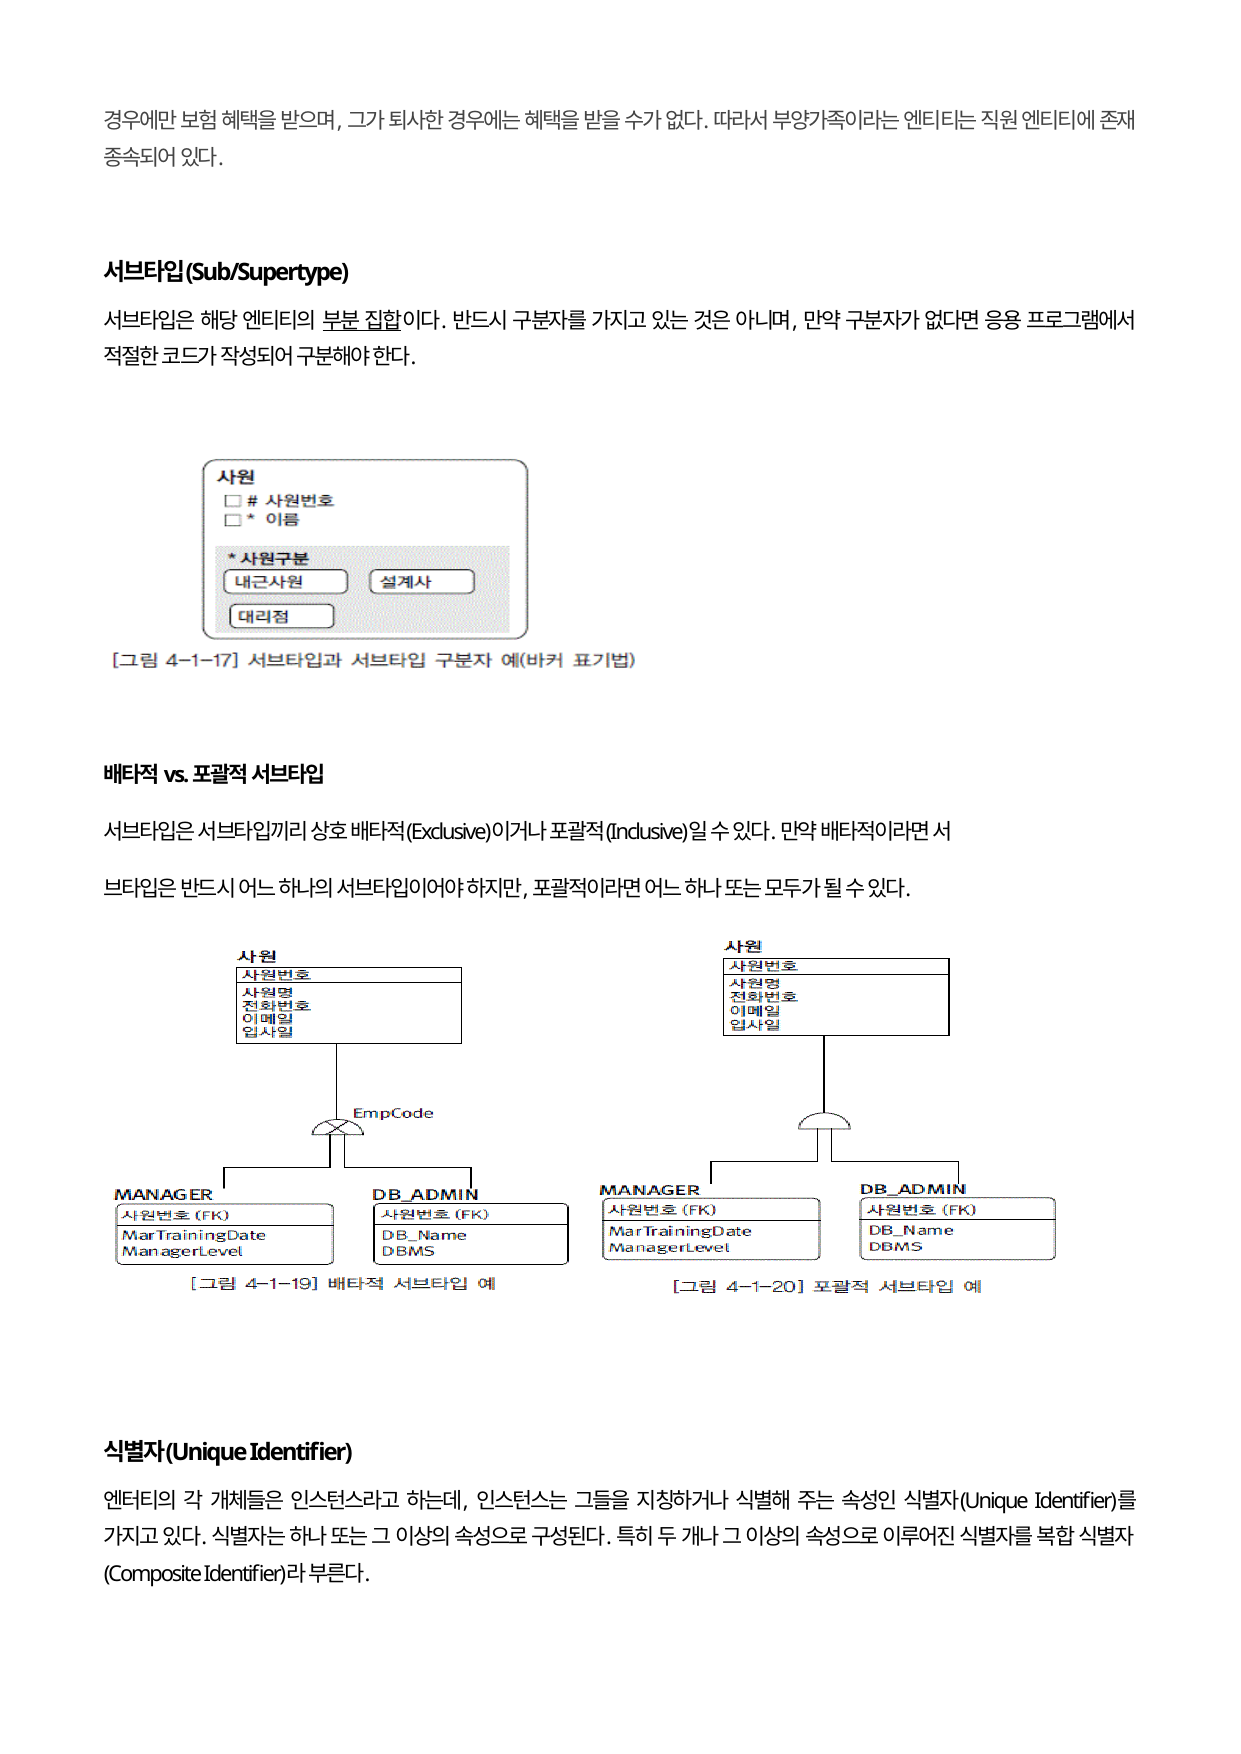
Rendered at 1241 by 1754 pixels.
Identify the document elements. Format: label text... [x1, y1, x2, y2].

text 서브타입은 해당 엔티티의 부분 집합이다. 반드시 구분자를 가지고 있는 것은 아니며, 만약 구분자가 없다면 응용 프로그램에서 적절한 코드가 작성되어 구분해야 한다. [103, 303, 1137, 371]
picture [103, 942, 585, 1298]
text 서브타입(Sub/Supertype) [103, 252, 1137, 287]
text 배타적 vs. 포괄적 서브타입 [103, 757, 1137, 788]
text 엔터티의 각 개체들은 인스턴스라고 하는데, 인스턴스는 그들을 지칭하거나 식별해 주는 속성인 식별자(Unique Identifier)를 가지고 있다. 식별자는 하나 또는 그 이상의 속성으로 구성된다. 특히 두 개나 그 이상의 속성으로 이루어진 식별자를 복합 식별자(Composite Identifier)라 부른다. [103, 1483, 1137, 1587]
picture [103, 451, 649, 677]
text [103, 103, 1137, 172]
text 서브타입은 서브타입끼리 상호 배타적(Exclusive)이거나 포괄적(Inclusive)일 수 있다. 만약 배타적이라면 서 [103, 814, 1137, 846]
picture [590, 928, 1070, 1298]
text 식별자(Unique Identifier) [103, 1432, 1137, 1467]
text 브타입은 반드시 어느 하나의 서브타입이어야 하지만, 포괄적이라면 어느 하나 또는 모두가 될 수 있다. [103, 871, 1137, 903]
